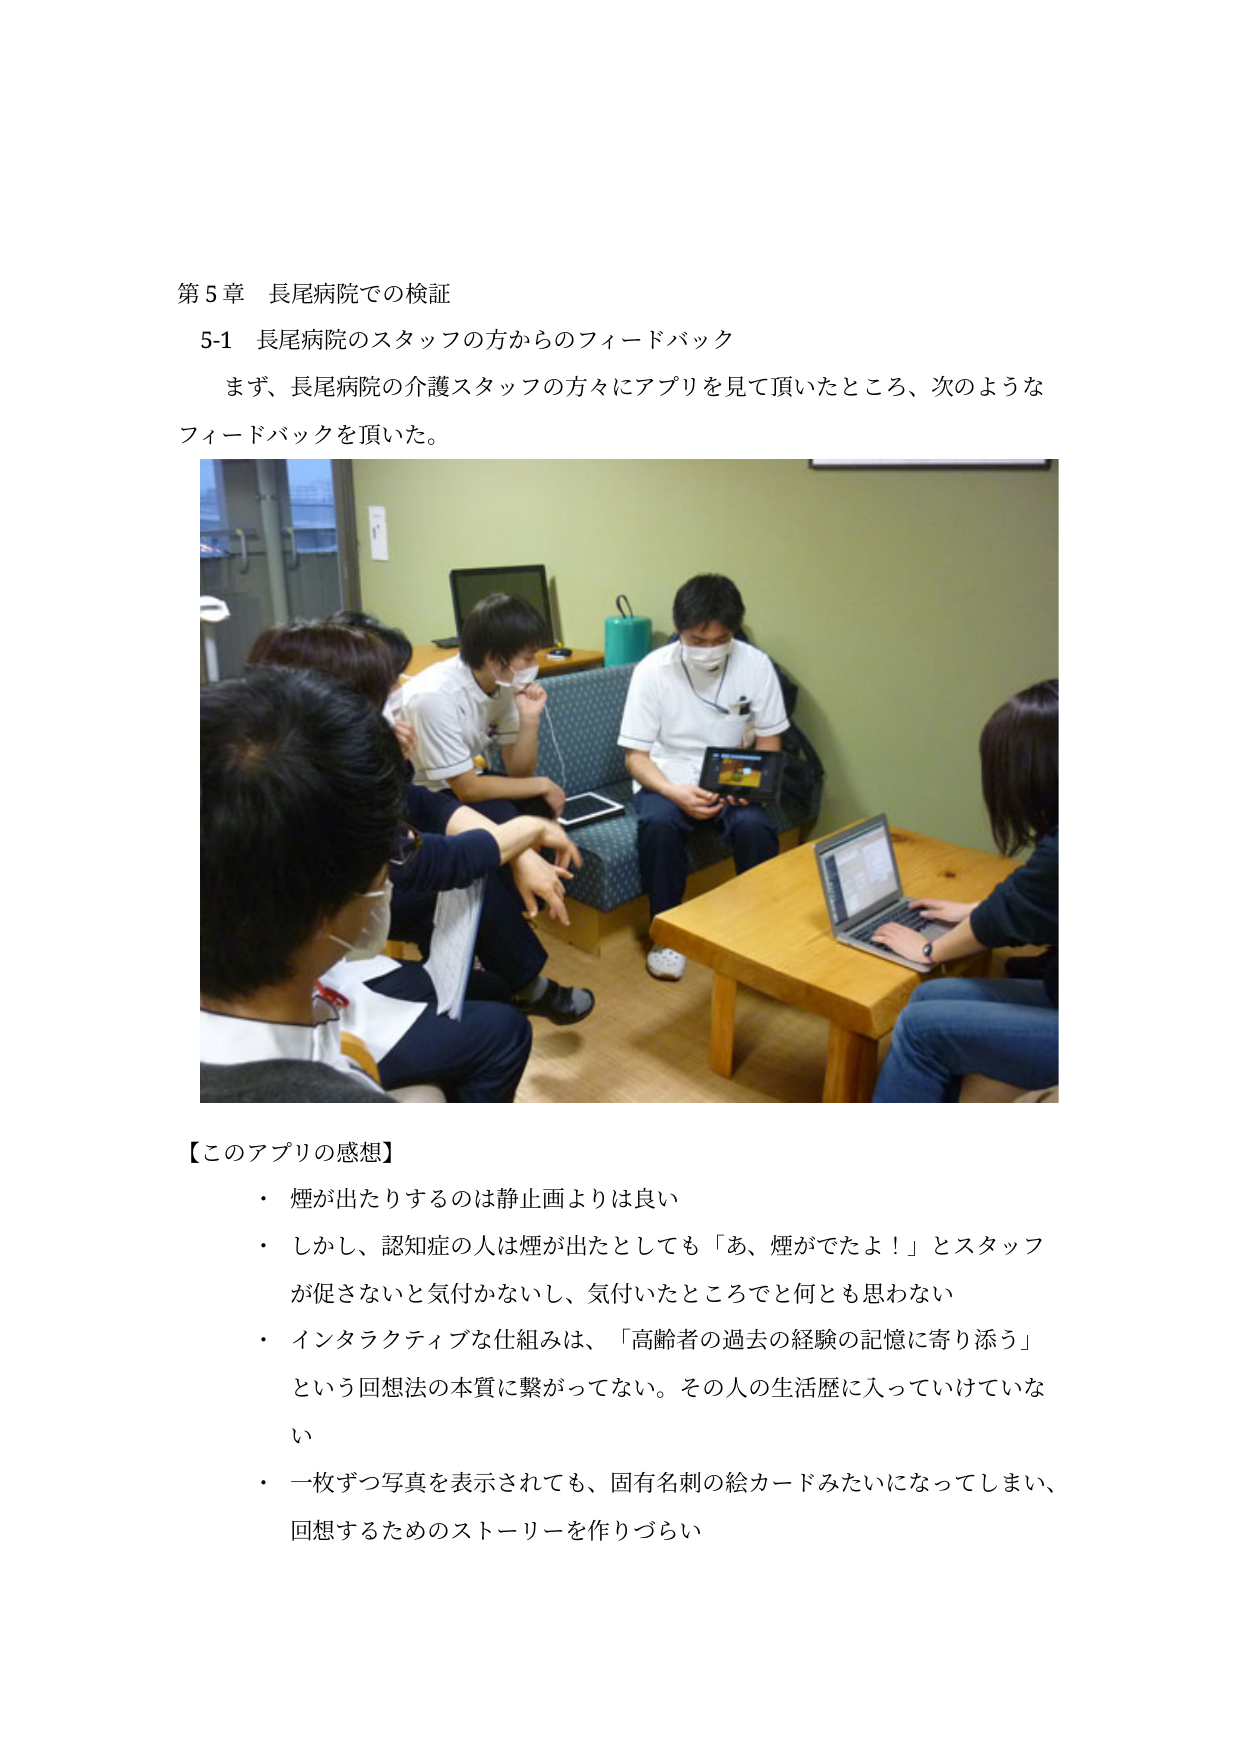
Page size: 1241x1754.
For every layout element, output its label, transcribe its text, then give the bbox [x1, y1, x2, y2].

text まず、長尾病院の介護スタッフの方々にアプリを見て頂いたところ、次のようなフィードバックを頂いた。 [177, 364, 1063, 454]
list しかし、認知症の人は煙が出たとしても「あ、煙がでたよ！」とスタッフが促さないと気付かないし、気付いたところでと何とも思わない [252, 1224, 1063, 1313]
list インタラクティブな仕組みは、「高齢者の過去の経験の記憶に寄り添う」という回想法の本質に繋がってない。その人の生活歴に入っていけていない [252, 1318, 1063, 1456]
list 一枚ずつ写真を表示されても、固有名刺の絵カードみたいになってしまい、回想するためのストーリーを作りづらい [252, 1461, 1063, 1550]
picture [200, 459, 1059, 1103]
list 煙が出たりするのは静止画よりは良い [252, 1177, 1063, 1219]
text 5-1 長尾病院のスタッフの方からのフィードバック [177, 318, 1063, 360]
text 第5章 長尾病院での検証 [177, 271, 1063, 313]
text 【このアプリの感想】 [177, 1131, 1063, 1172]
